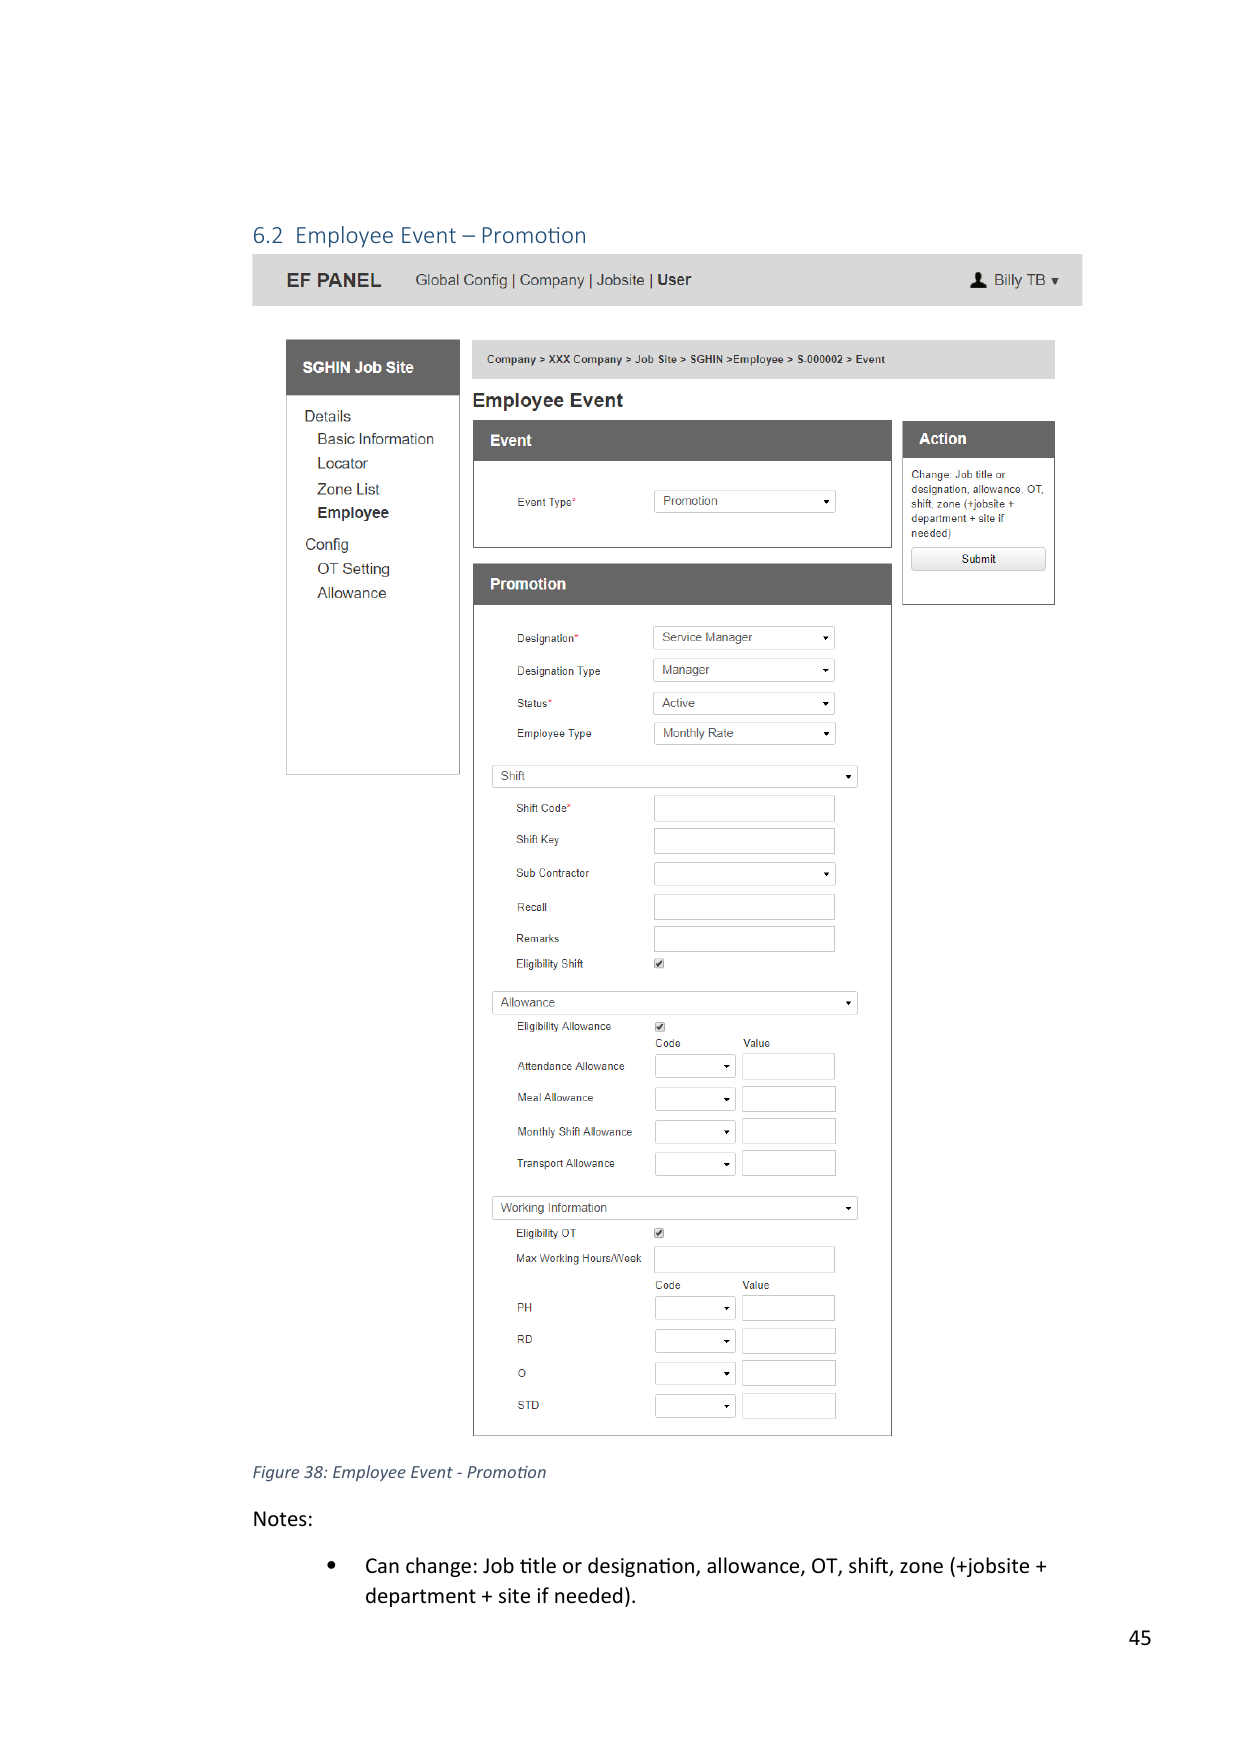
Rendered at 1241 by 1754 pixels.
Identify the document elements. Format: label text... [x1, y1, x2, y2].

picture [252, 254, 1083, 1436]
text Figure 38: Employee Event - Promotion [252, 1460, 1152, 1483]
list Can change: Job title or designation, allowance, OT, shift, zone (+jobsite + department + site if needed). [327, 1551, 1152, 1609]
text Notes: [252, 1504, 1152, 1532]
subtitle 6.2 Employee Event – Promotion [252, 219, 1152, 250]
